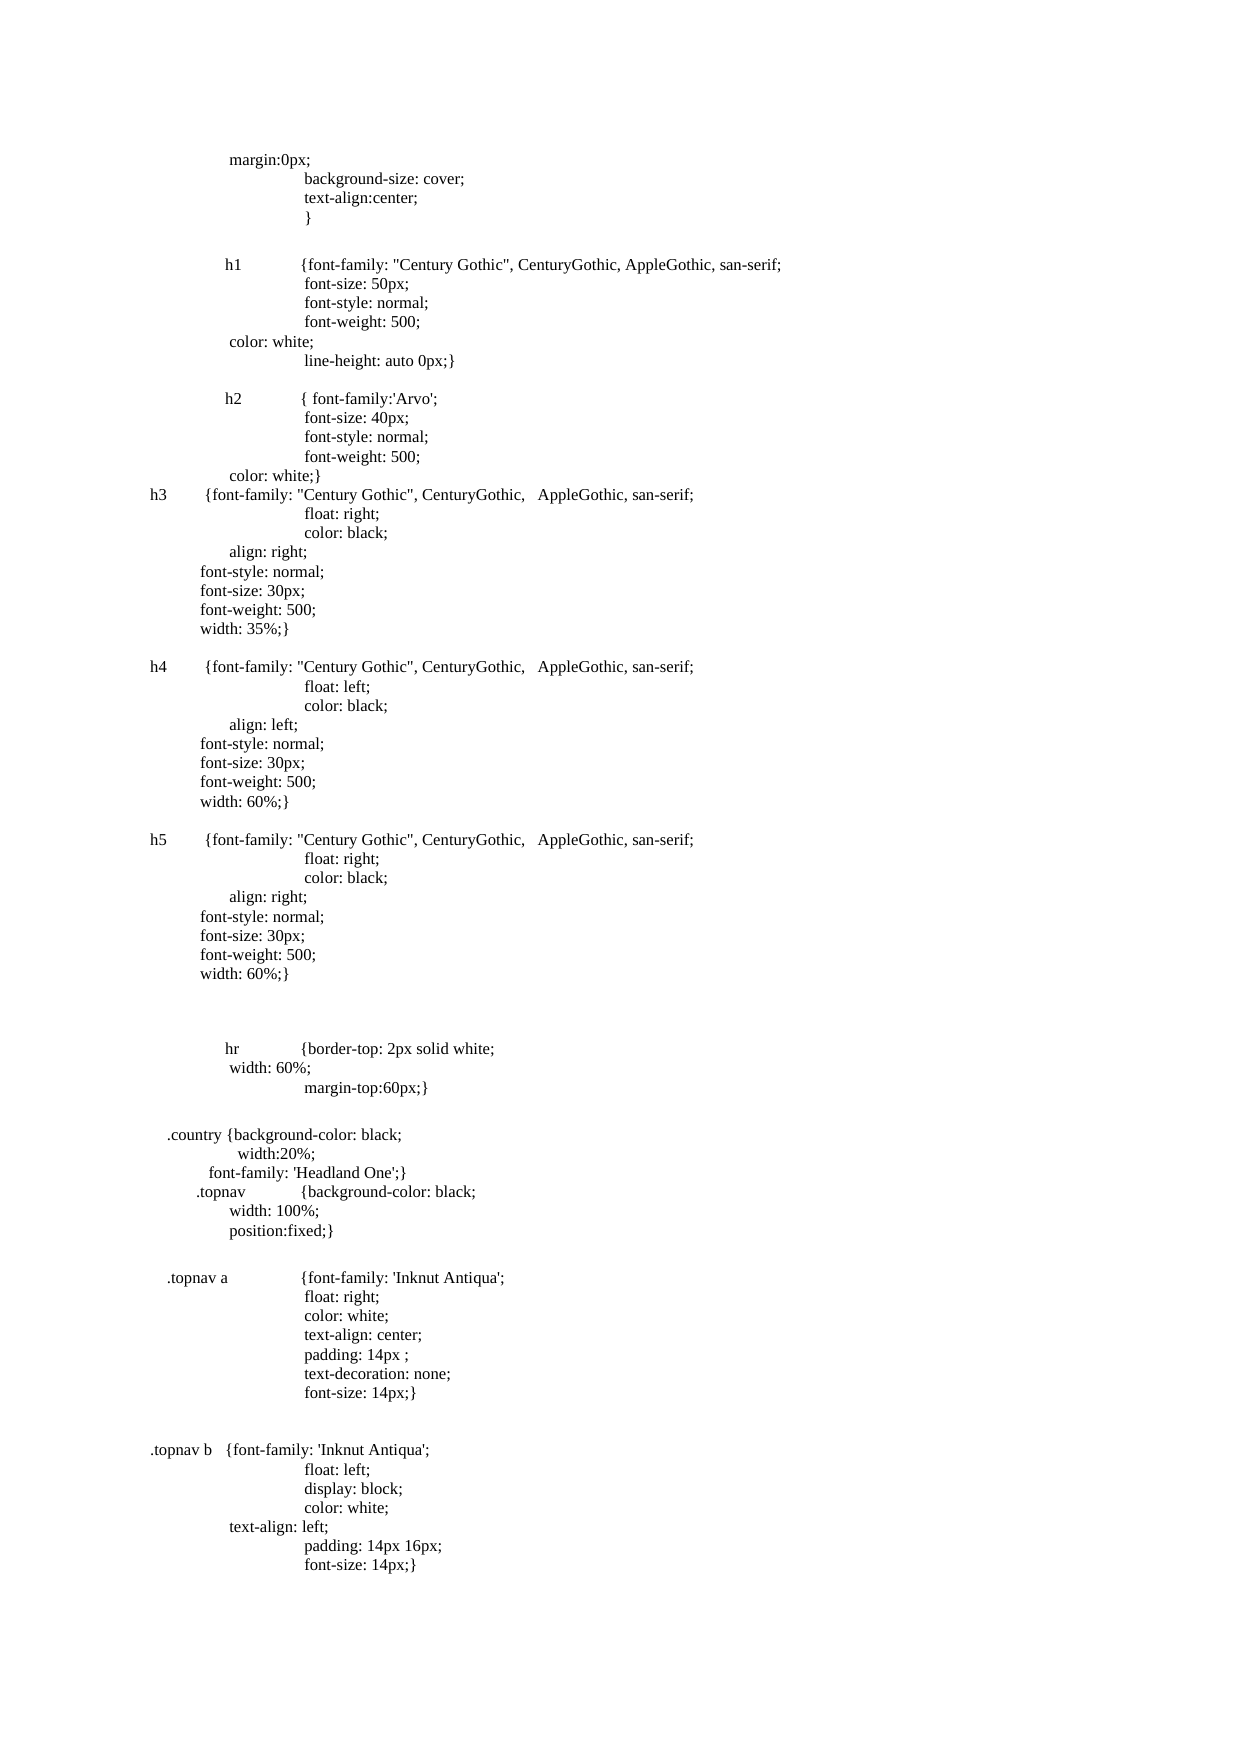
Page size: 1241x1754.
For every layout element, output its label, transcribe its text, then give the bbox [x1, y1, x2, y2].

text hr {border-top: 2px solid white; [150, 1039, 1090, 1058]
text width: 35%;} [150, 619, 1090, 638]
text margin-top:60px;} [150, 1077, 1090, 1097]
text width:20%; [150, 1144, 1090, 1163]
text font-family: 'Headland One';} [150, 1163, 1090, 1182]
text .country {background-color: black; [150, 1124, 1090, 1144]
text text-align: center; [150, 1325, 1090, 1344]
text width: 60%;} [150, 964, 1090, 983]
text float: left; [150, 676, 1090, 696]
text position:fixed;} [150, 1220, 1090, 1239]
text width: 60%;} [150, 791, 1090, 811]
text float: left; [150, 1459, 1090, 1478]
text font-weight: 500; [150, 446, 1090, 466]
text font-style: normal; [150, 561, 1090, 581]
text padding: 14px 16px; [150, 1536, 1090, 1555]
text font-size: 14px;} [150, 1383, 1090, 1402]
text color: white; [150, 1306, 1090, 1325]
text width: 60%; [150, 1058, 1090, 1077]
text font-weight: 500; [150, 600, 1090, 619]
text color: black; [150, 523, 1090, 542]
text font-size: 30px; [150, 581, 1090, 600]
text font-style: normal; [150, 906, 1090, 926]
text .topnav {background-color: black; [150, 1182, 1090, 1201]
text color: black; [150, 868, 1090, 887]
text font-style: normal; [150, 734, 1090, 753]
text text-align: left; [150, 1517, 1090, 1536]
text h5 {font-family: "Century Gothic", CenturyGothic, AppleGothic, san-serif; [150, 830, 1090, 849]
text color: white; [150, 1498, 1090, 1517]
text h4 {font-family: "Century Gothic", CenturyGothic, AppleGothic, san-serif; [150, 657, 1090, 676]
text h3 {font-family: "Century Gothic", CenturyGothic, AppleGothic, san-serif; [150, 485, 1090, 504]
text color: white;} [150, 466, 1090, 485]
text align: right; [150, 887, 1090, 906]
text font-size: 40px; [150, 408, 1090, 427]
text h1 {font-family: "Century Gothic", CenturyGothic, AppleGothic, san-serif; [150, 255, 1090, 274]
text text-align:center; [150, 188, 1090, 207]
text margin:0px; [150, 150, 1090, 169]
text width: 100%; [150, 1201, 1090, 1220]
text text-decoration: none; [150, 1363, 1090, 1383]
text font-size: 30px; [150, 926, 1090, 945]
text font-weight: 500; [150, 312, 1090, 331]
text font-style: normal; [150, 293, 1090, 312]
text .topnav a {font-family: 'Inknut Antiqua'; [150, 1268, 1090, 1287]
text align: left; [150, 715, 1090, 734]
text font-weight: 500; [150, 772, 1090, 791]
text } [150, 207, 1090, 227]
text font-size: 14px;} [150, 1555, 1090, 1574]
text .topnav b {font-family: 'Inknut Antiqua'; [150, 1440, 1090, 1459]
text float: right; [150, 504, 1090, 523]
text h2 { font-family:'Arvo'; [150, 389, 1090, 408]
text font-size: 30px; [150, 753, 1090, 772]
text padding: 14px ; [150, 1344, 1090, 1363]
text font-style: normal; [150, 427, 1090, 446]
text float: right; [150, 849, 1090, 868]
text float: right; [150, 1287, 1090, 1306]
text font-size: 50px; [150, 274, 1090, 293]
text color: black; [150, 696, 1090, 715]
text background-size: cover; [150, 169, 1090, 188]
text display: block; [150, 1478, 1090, 1498]
text font-weight: 500; [150, 945, 1090, 964]
text color: white; [150, 331, 1090, 351]
text align: right; [150, 542, 1090, 561]
text line-height: auto 0px;} [150, 351, 1090, 370]
